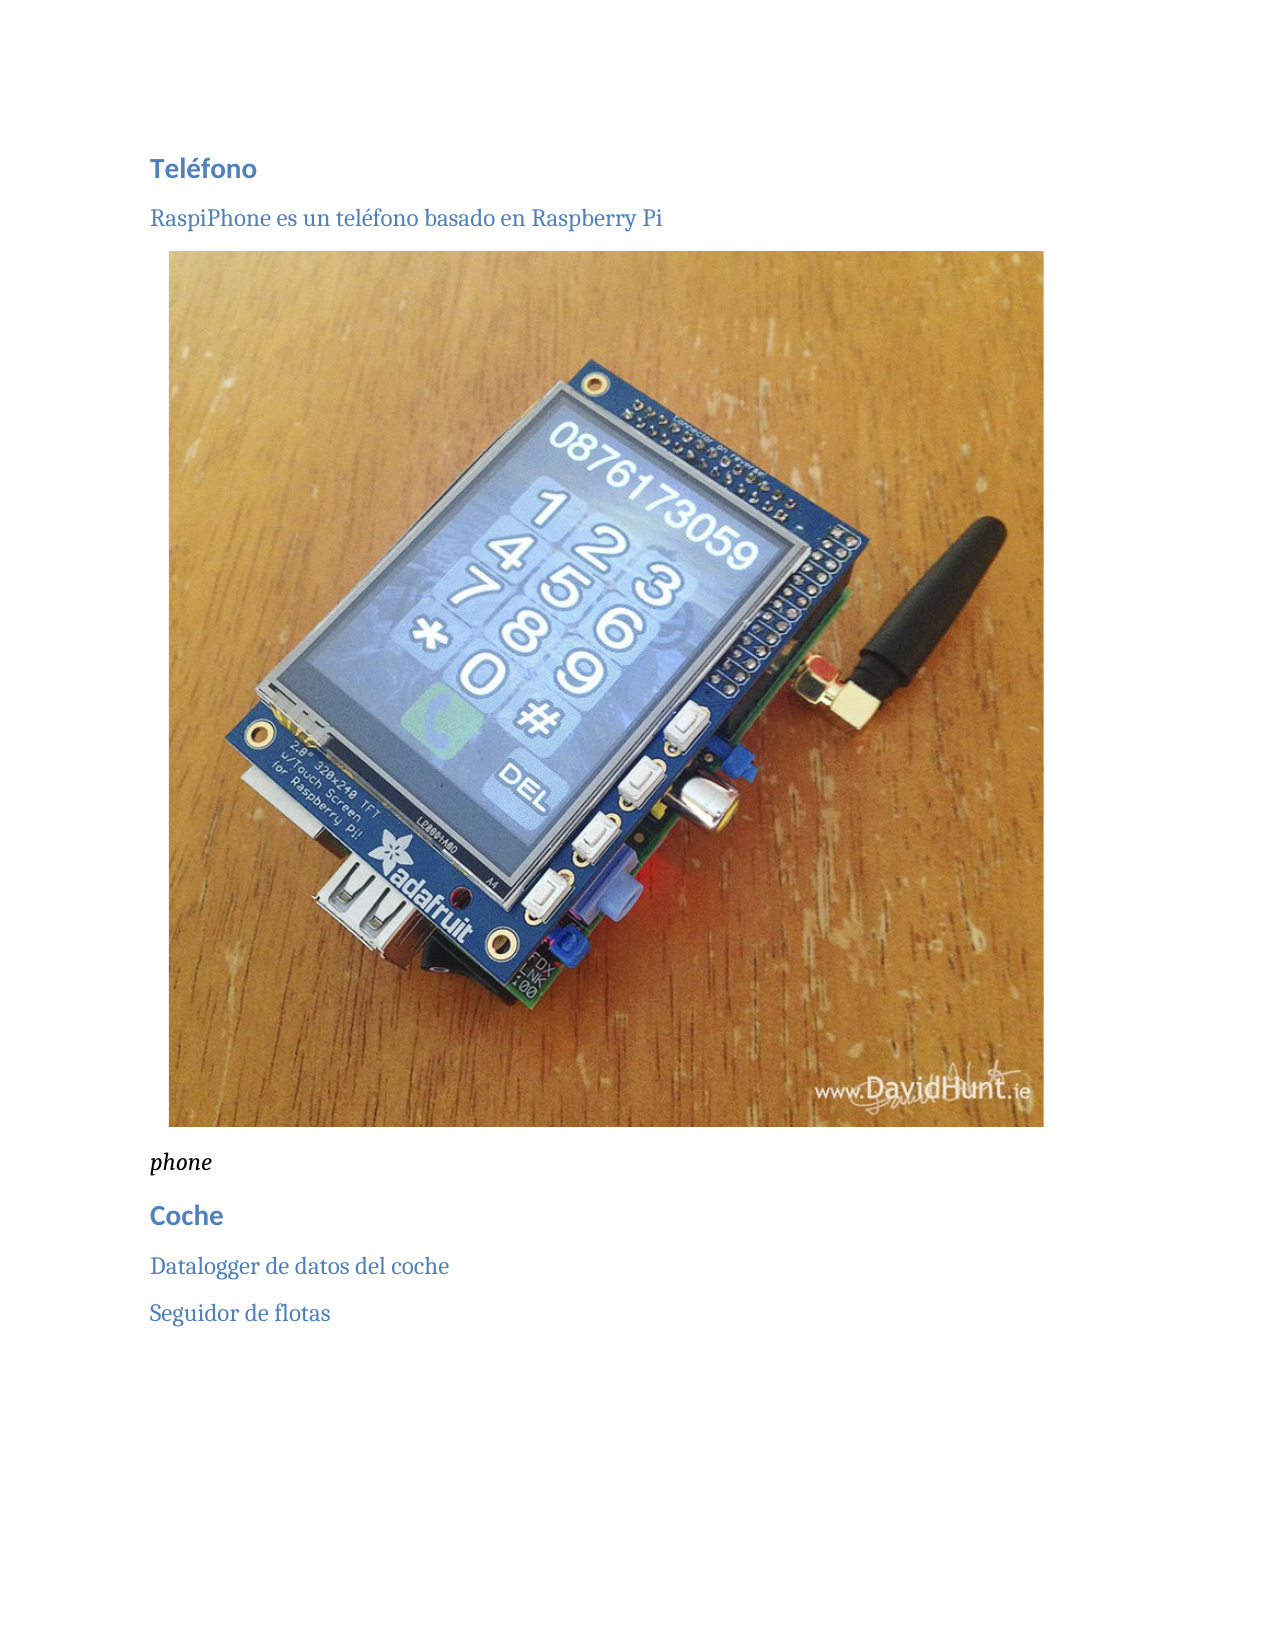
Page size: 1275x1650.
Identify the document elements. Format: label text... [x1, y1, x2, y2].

text RaspiPhone es un teléfono basado en Raspberry Pi [150, 204, 1125, 233]
subtitle Coche [150, 1197, 1125, 1233]
subtitle Teléfono [150, 150, 1125, 186]
text phone [150, 1148, 1125, 1176]
text Seguidor de flotas [150, 1299, 1125, 1328]
picture [168, 251, 1044, 1127]
text Datalogger de datos del coche [150, 1252, 1125, 1280]
